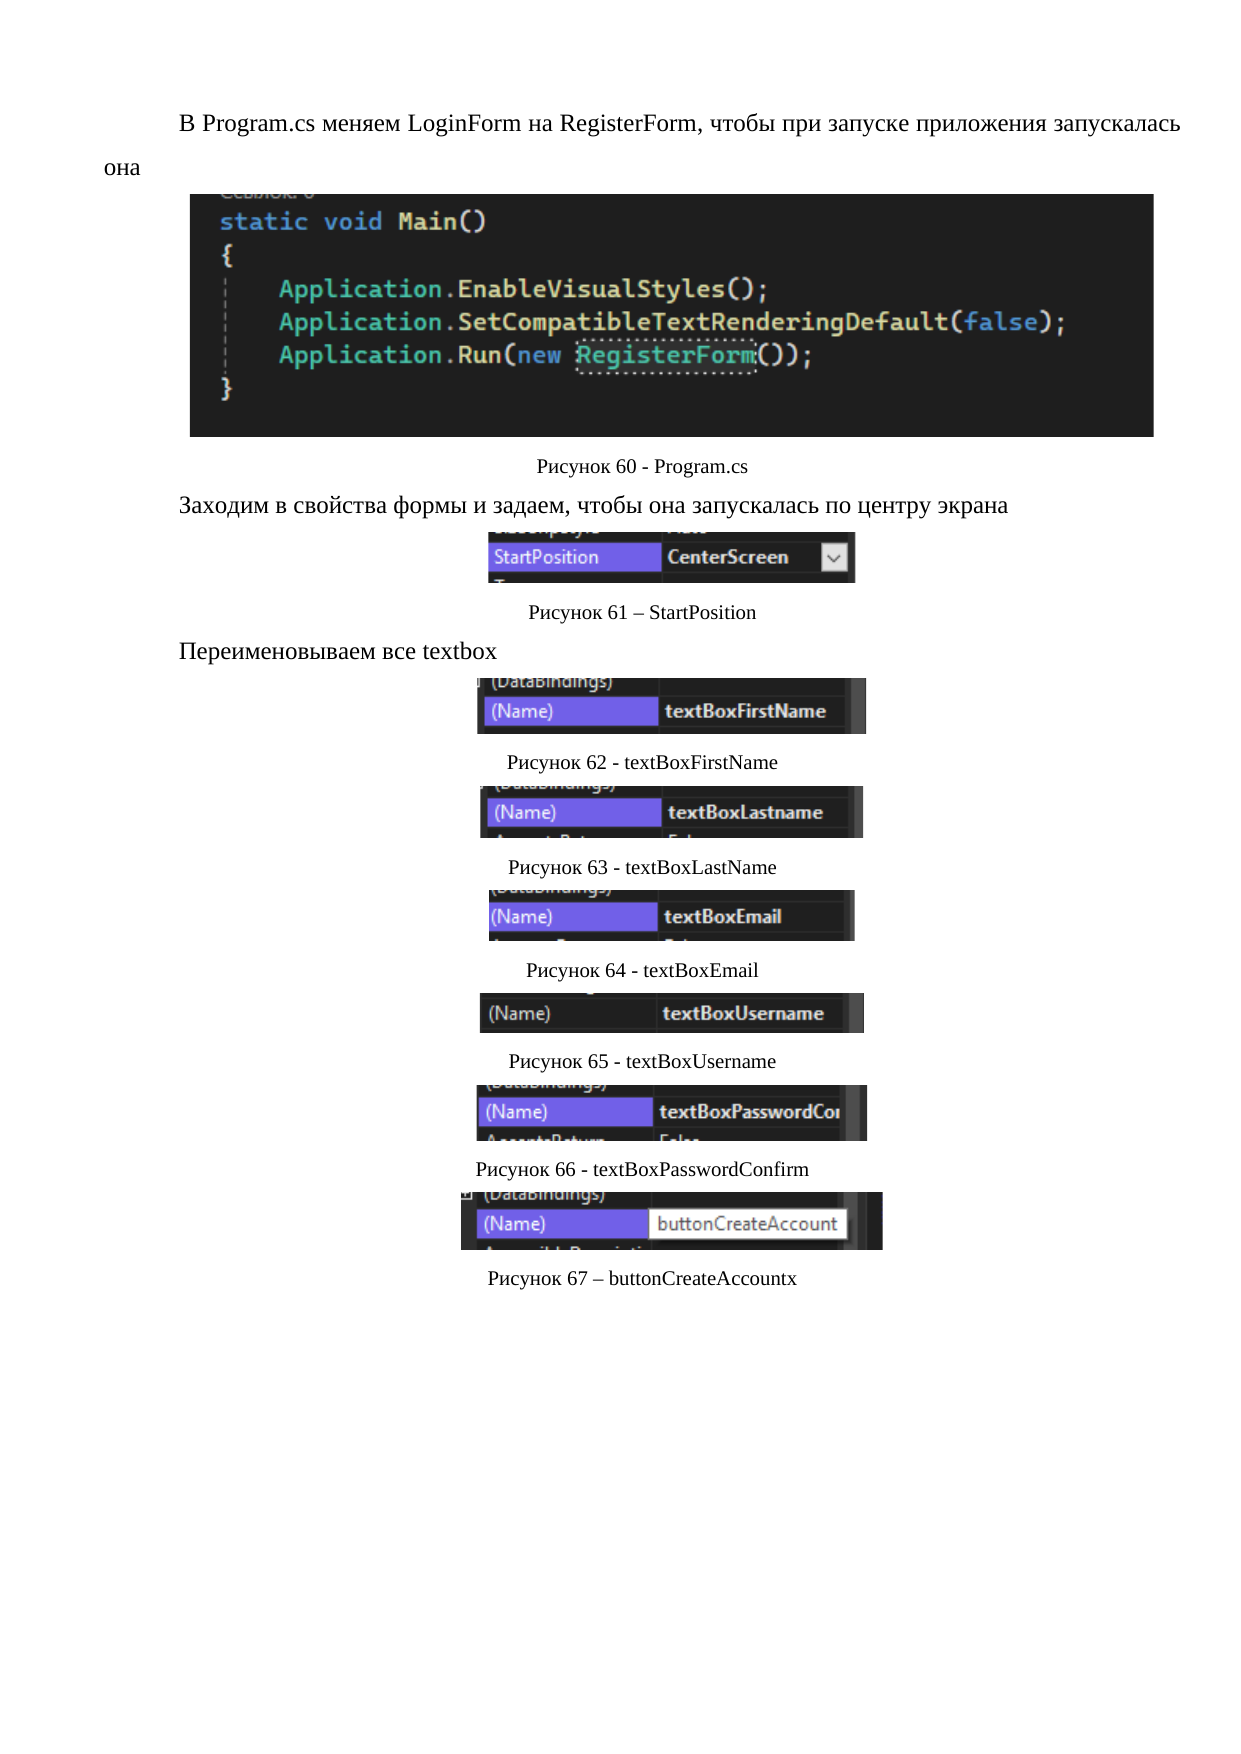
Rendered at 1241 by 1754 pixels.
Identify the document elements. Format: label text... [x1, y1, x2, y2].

picture [479, 993, 864, 1033]
picture [461, 1192, 883, 1250]
text Заходим в свойства формы и задаем, чтобы она запускалась по центру экрана [103, 490, 1181, 518]
picture [476, 1085, 868, 1141]
picture [477, 678, 867, 734]
picture [480, 786, 864, 838]
picture [189, 194, 1154, 437]
picture [488, 532, 856, 583]
text В Program.cs меняем LoginForm на RegisterForm, чтобы при запуске приложения запускалась она [103, 108, 1181, 180]
picture [489, 890, 855, 941]
text Переименовываем все textbox [103, 636, 1181, 664]
